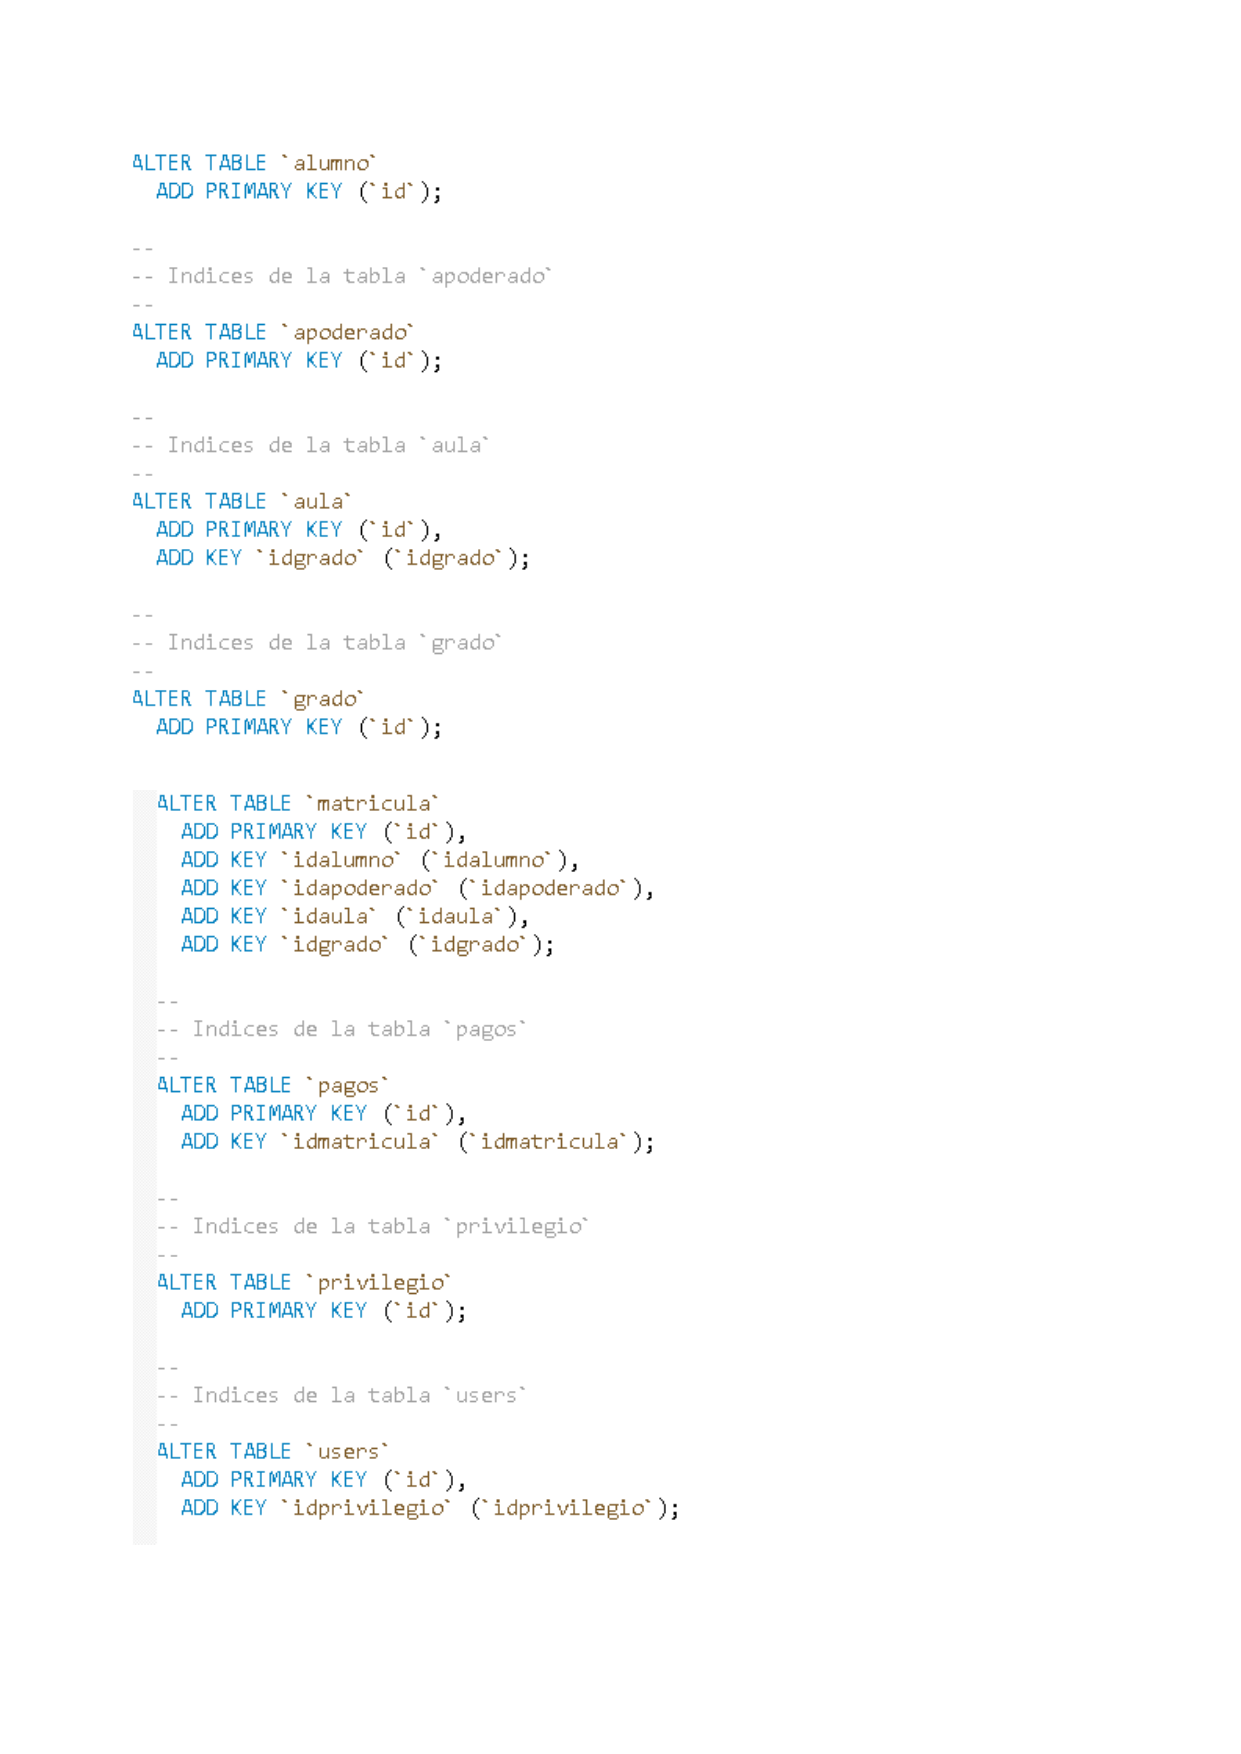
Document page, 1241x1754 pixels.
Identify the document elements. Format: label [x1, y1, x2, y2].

picture [132, 147, 579, 772]
picture [132, 790, 774, 1545]
